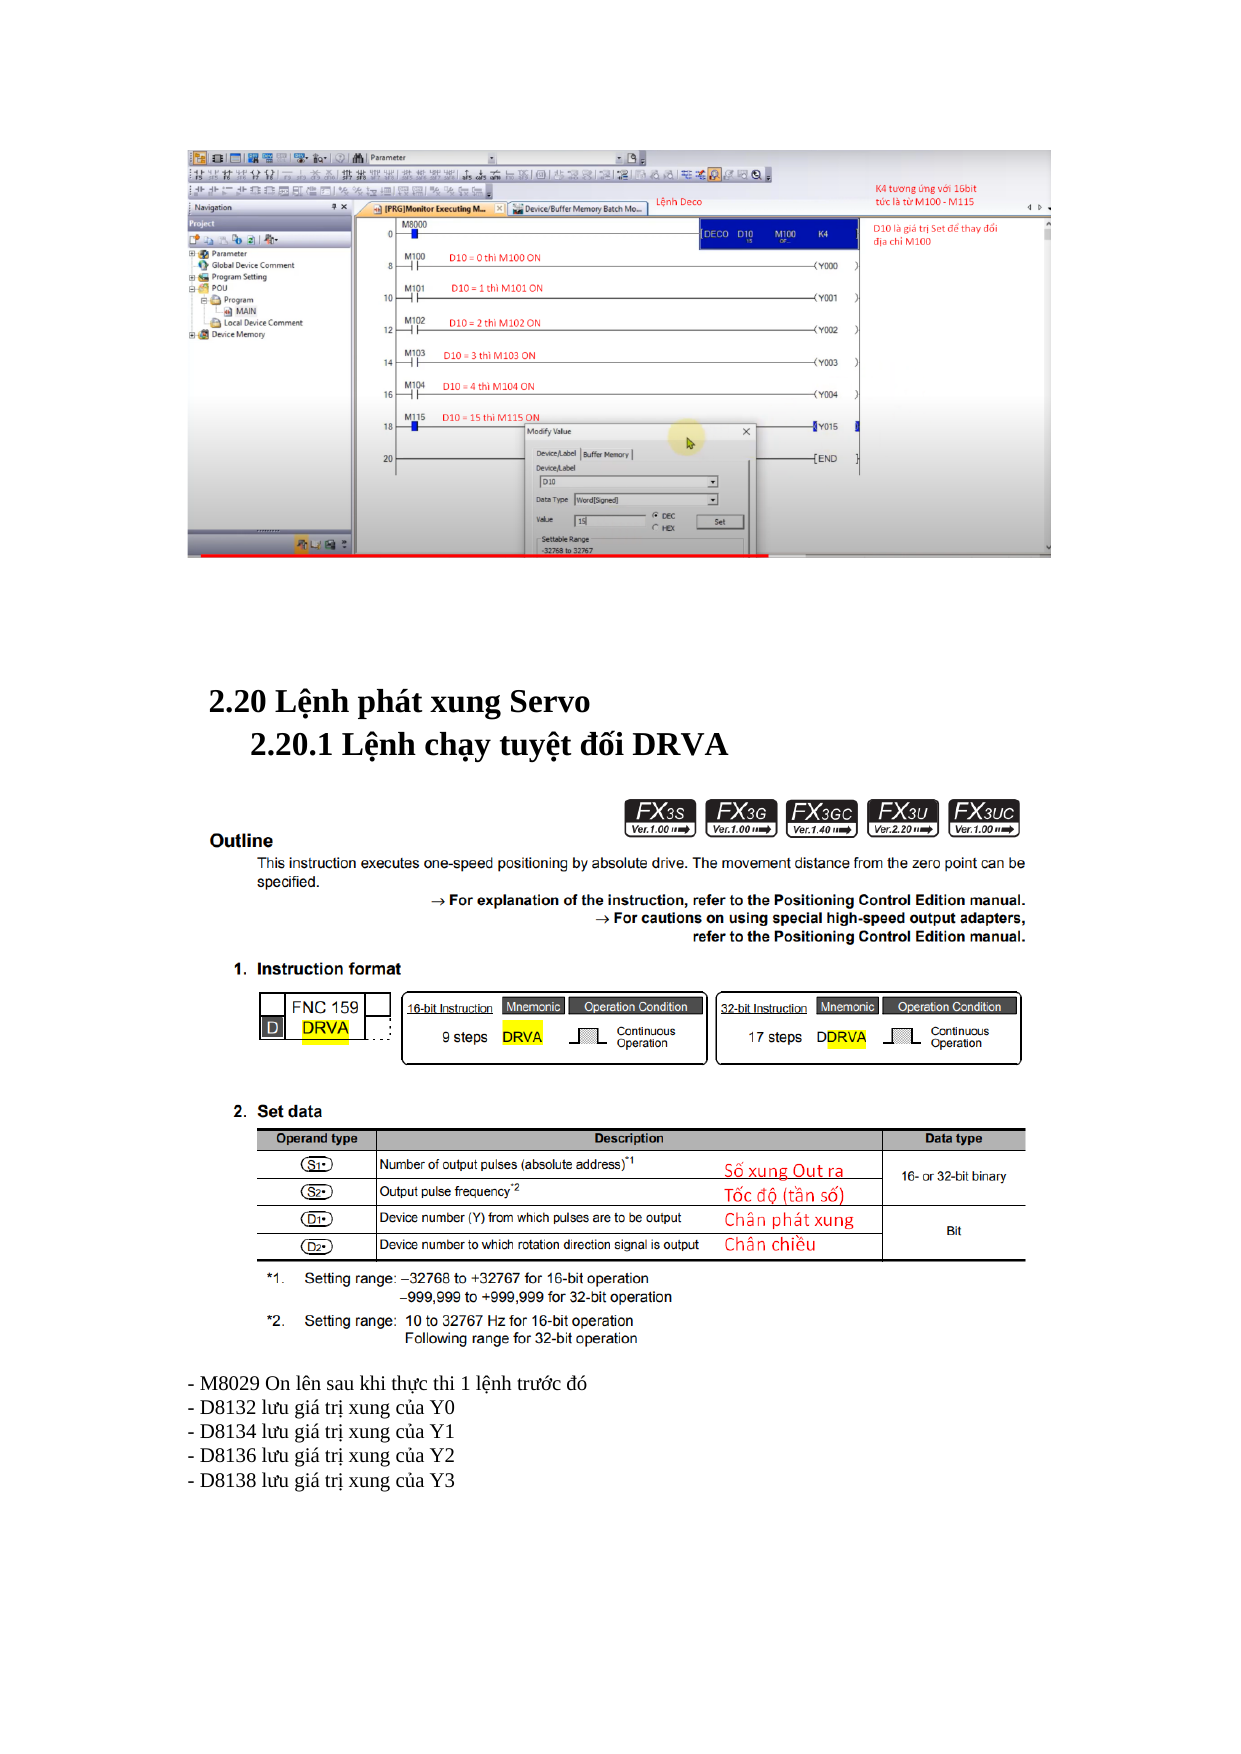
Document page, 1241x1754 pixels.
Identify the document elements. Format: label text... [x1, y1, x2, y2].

text - M8029 On lên sau khi thực thi 1 lệnh trước đó [187, 1371, 1053, 1395]
subtitle 2.20.1 Lệnh chạy tuyệt đối DRVA [250, 724, 990, 763]
picture [187, 790, 1052, 1348]
subtitle 2.20 Lệnh phát xung Servo [208, 682, 1032, 720]
text - D8134 lưu giá trị xung của Y1 [187, 1419, 1053, 1443]
text - D8132 lưu giá trị xung của Y0 [187, 1395, 1053, 1419]
picture [187, 150, 1051, 558]
text - D8136 lưu giá trị xung của Y2 [187, 1443, 1053, 1467]
text - D8138 lưu giá trị xung của Y3 [187, 1467, 1053, 1492]
